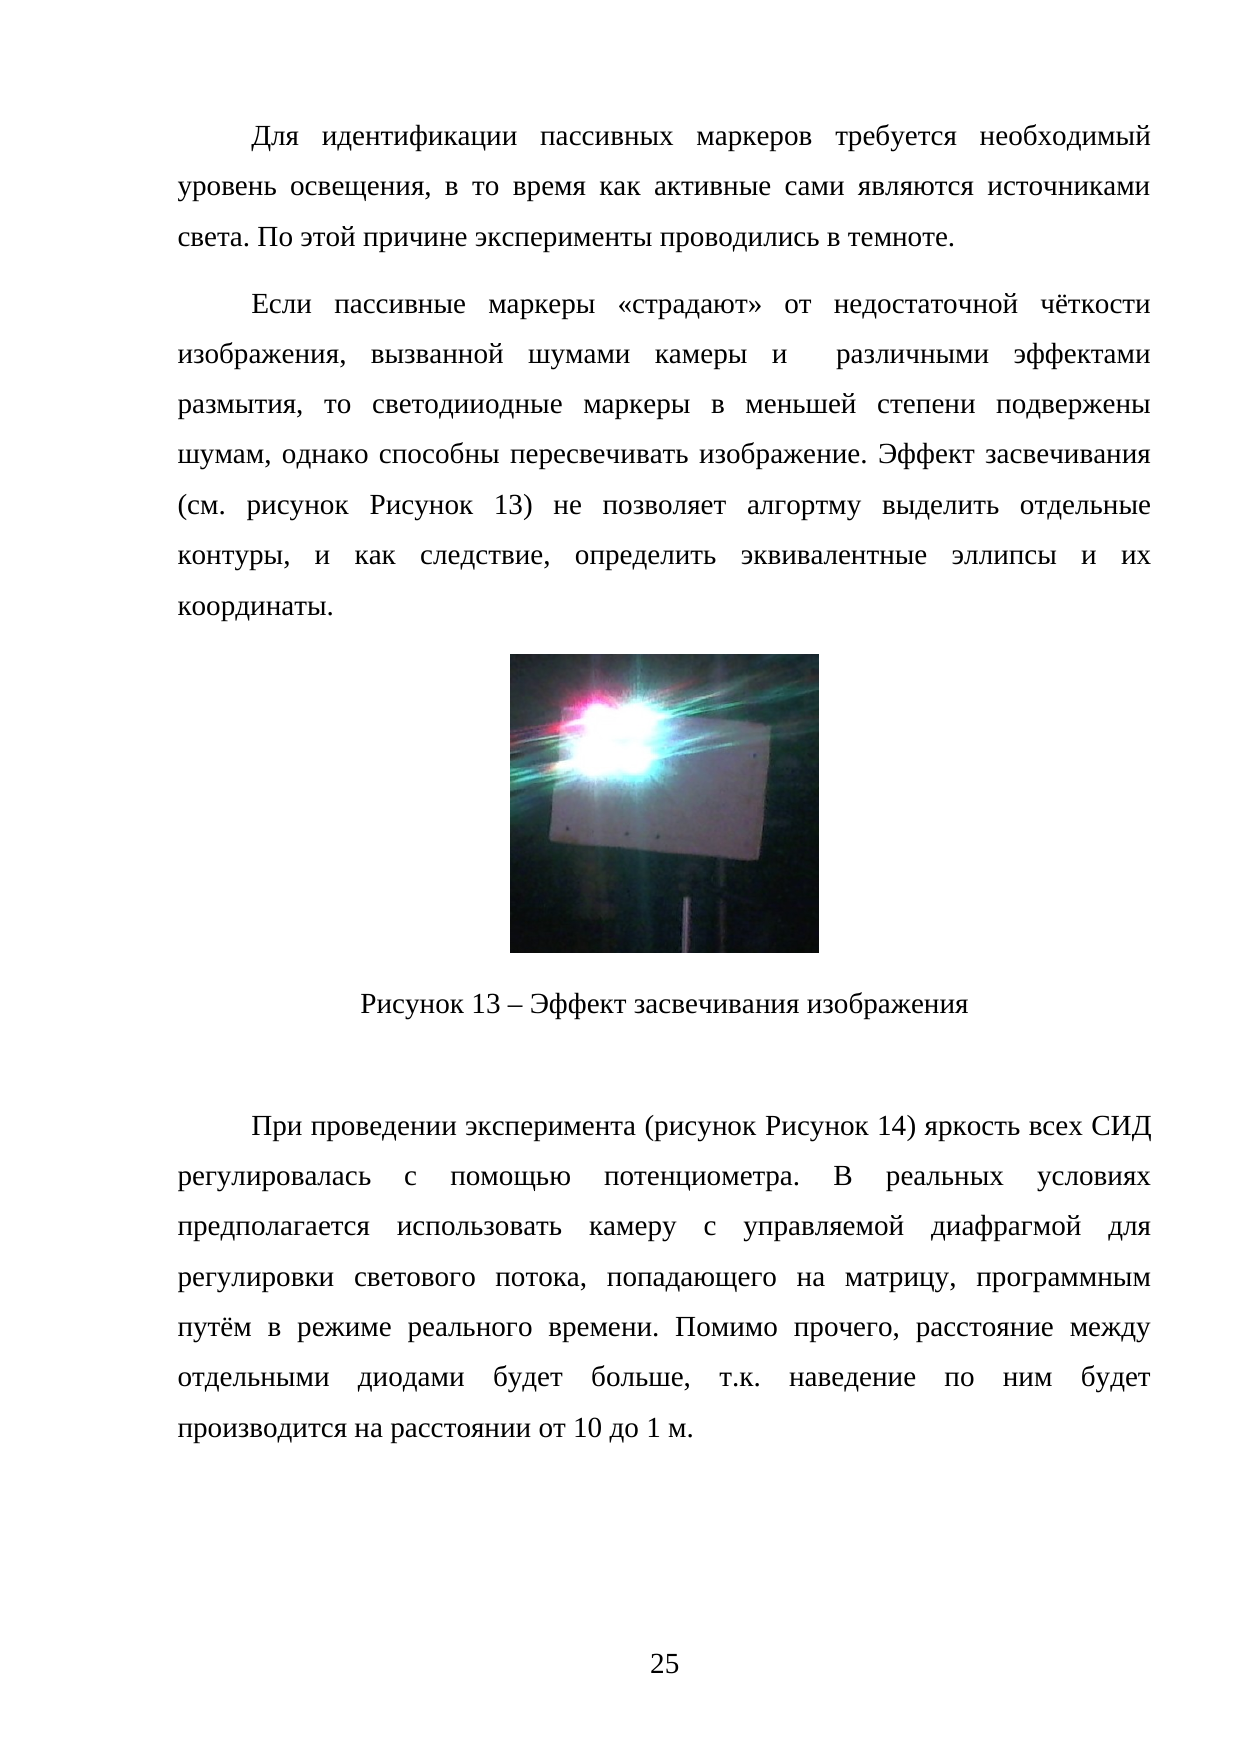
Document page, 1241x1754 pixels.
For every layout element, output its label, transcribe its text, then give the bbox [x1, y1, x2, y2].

text Если пассивные маркеры «страдают» от недостаточной чёткости изображения, вызванной шумами камеры и различными эффектами размытия, то светодииодные маркеры в меньшей степени подвержены шумам, однако способны пересвечивать изображение. Эффект засвечивания (см. рисунок Рисунок 13) не позволяет алгортму выделить отдельные контуры, и как следствие, определить эквивалентные эллипсы и их координаты. [177, 286, 1152, 621]
text При проведении эксперимента (рисунок Рисунок 14) яркость всех СИД регулировалась с помощью потенциометра. В реальных условиях предполагается использовать камеру с управляемой диафрагмой для регулировки светового потока, попадающего на матрицу, программным путём в режиме реального времени. Помимо прочего, расстояние между отдельными диодами будет больше, т.к. наведение по ним будет производится на расстоянии от 10 до 1 м. [177, 1108, 1152, 1443]
picture [510, 654, 819, 953]
text Для идентификации пассивных маркеров требуется необходимый уровень освещения, в то время как активные сами являются источниками света. По этой причине эксперименты проводились в темноте. [177, 118, 1152, 252]
